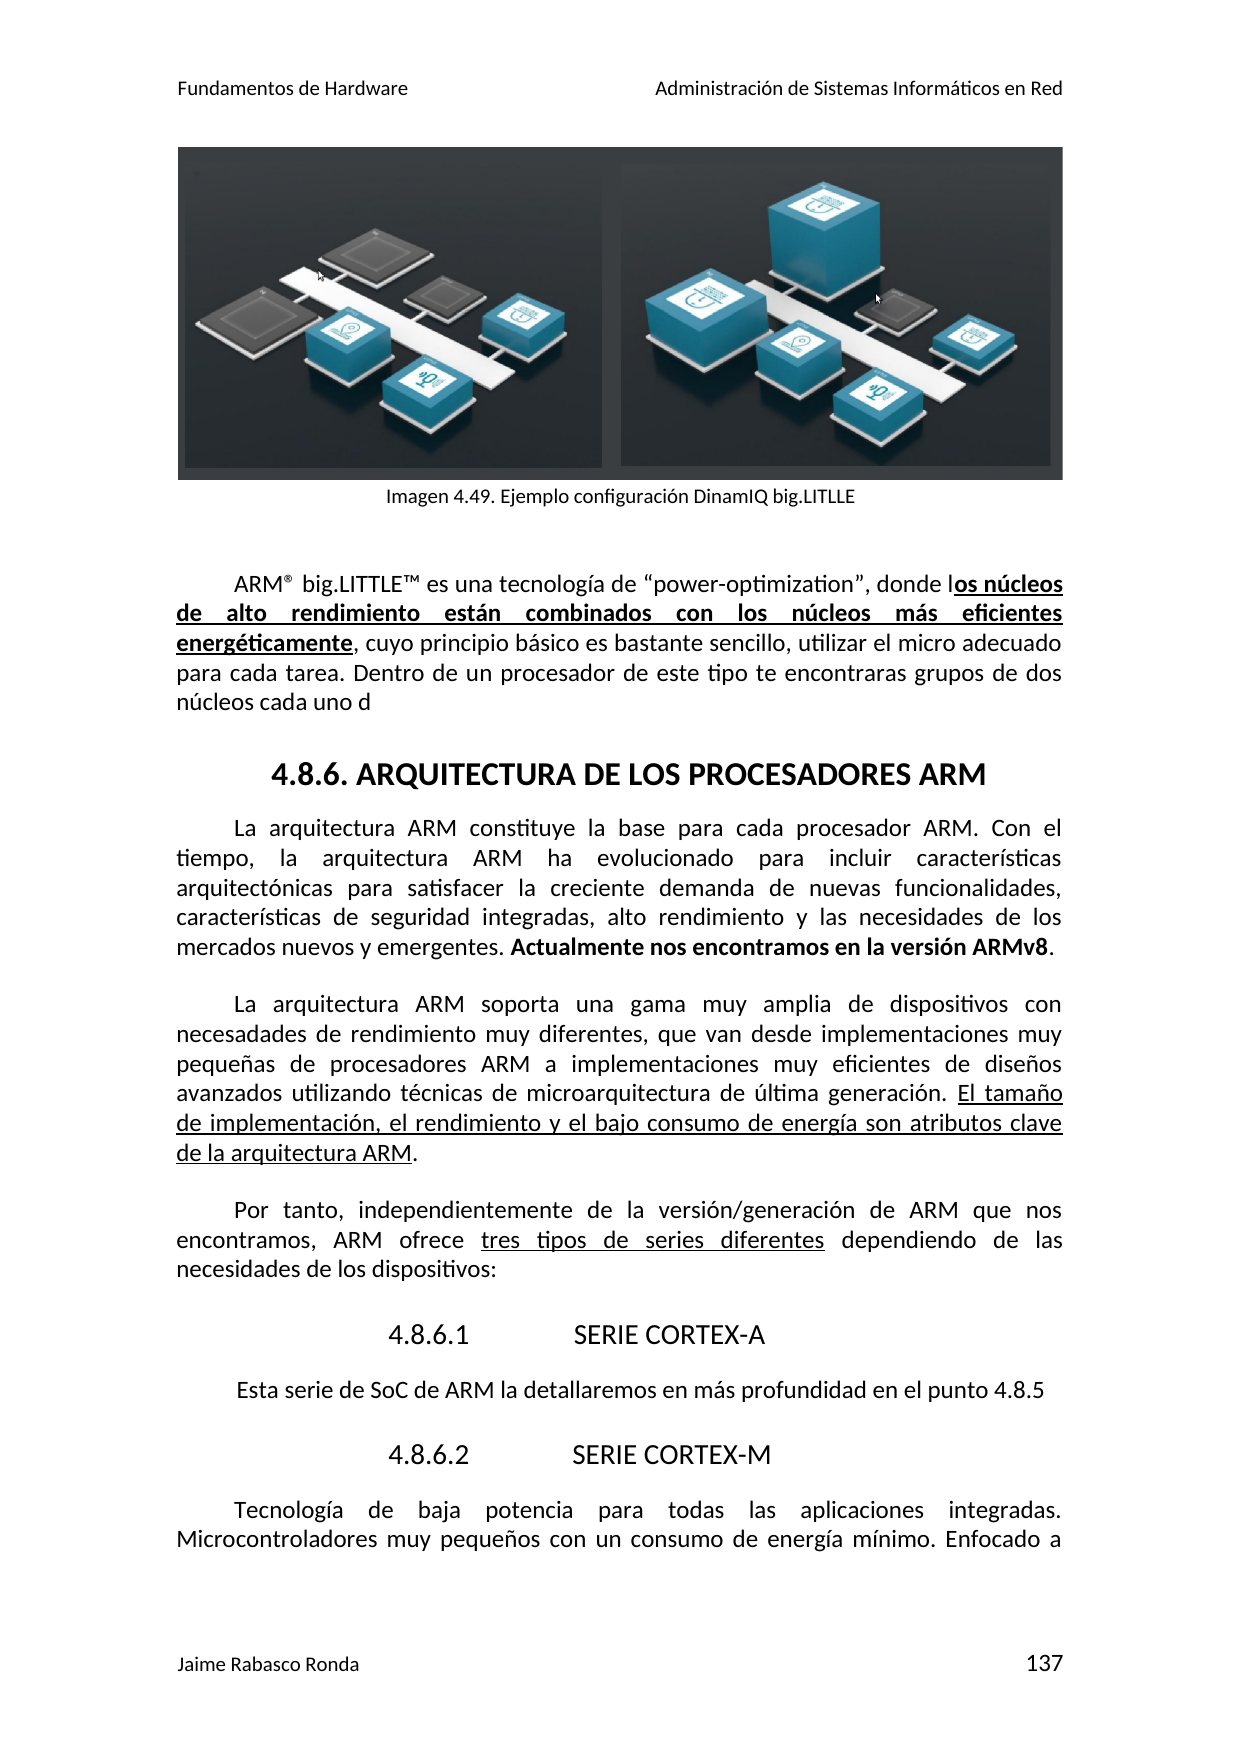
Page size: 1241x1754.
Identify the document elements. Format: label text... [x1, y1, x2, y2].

text ARM® big.LITTLE™ es una tecnología de “power-optimization”, donde los núcleos de alto rendimiento están combinados con los núcleos más eficientes energéticamente, cuyo principio básico es bastante sencillo, utilizar el micro adecuado para cada tarea. Dentro de un procesador de este tipo te encontraras grupos de dos núcleos cada uno d [176, 569, 1063, 623]
subtitle 4.8.6.2 SERIE CORTEX-M [177, 1436, 1064, 1471]
subtitle 4.8.6. ARQUITECTURA DE LOS PROCESADORES ARM [177, 753, 1064, 794]
picture [177, 146, 1063, 480]
text Esta serie de SoC de ARM la detallaremos en más profundidad en el punto 4.8.5 [236, 1375, 1063, 1404]
text ARM® big.LITTLE™ es una tecnología de “power-optimization”, donde los núcleos de alto rendimiento están combinados con los núcleos más eficientes energéticamente, cuyo principio básico es bastante sencillo, utilizar el micro adecuado para cada tarea. Dentro de un procesador de este tipo te encontraras grupos de dos núcleos cada uno d [176, 625, 1063, 717]
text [176, 1494, 1063, 1554]
text Por tanto, independientemente de la versión/generación de ARM que nos encontramos, ARM ofrece tres tipos de series diferentes dependiendo de las necesidades de los dispositivos: [176, 1195, 1063, 1284]
text La arquitectura ARM soporta una gama muy amplia de dispositivos con necesadades de rendimiento muy diferentes, que van desde implementaciones muy pequeñas de procesadores ARM a implementaciones muy eficientes de diseños avanzados utilizando técnicas de microarquitectura de última generación. El tamaño de implementación, el rendimiento y el bajo consumo de energía son atributos clave de la arquitectura ARM. [176, 1135, 1063, 1167]
text Imagen 4.49. Ejemplo configuración DinamIQ big.LITLLE [236, 483, 1005, 509]
text 4.8.6.1 SERIE CORTEX-A [177, 1316, 1064, 1352]
text La arquitectura ARM soporta una gama muy amplia de dispositivos con necesadades de rendimiento muy diferentes, que van desde implementaciones muy pequeñas de procesadores ARM a implementaciones muy eficientes de diseños avanzados utilizando técnicas de microarquitectura de última generación. El tamaño de implementación, el rendimiento y el bajo consumo de energía son atributos clave de la arquitectura ARM. [176, 989, 1063, 1133]
text La arquitectura ARM constituye la base para cada procesador ARM. Con el tiempo, la arquitectura ARM ha evolucionado para incluir características arquitectónicas para satisfacer la creciente demanda de nuevas funcionalidades, características de seguridad integradas, alto rendimiento y las necesidades de los mercados nuevos y emergentes. Actualmente nos encontramos en la versión ARMv8. [176, 813, 1063, 962]
